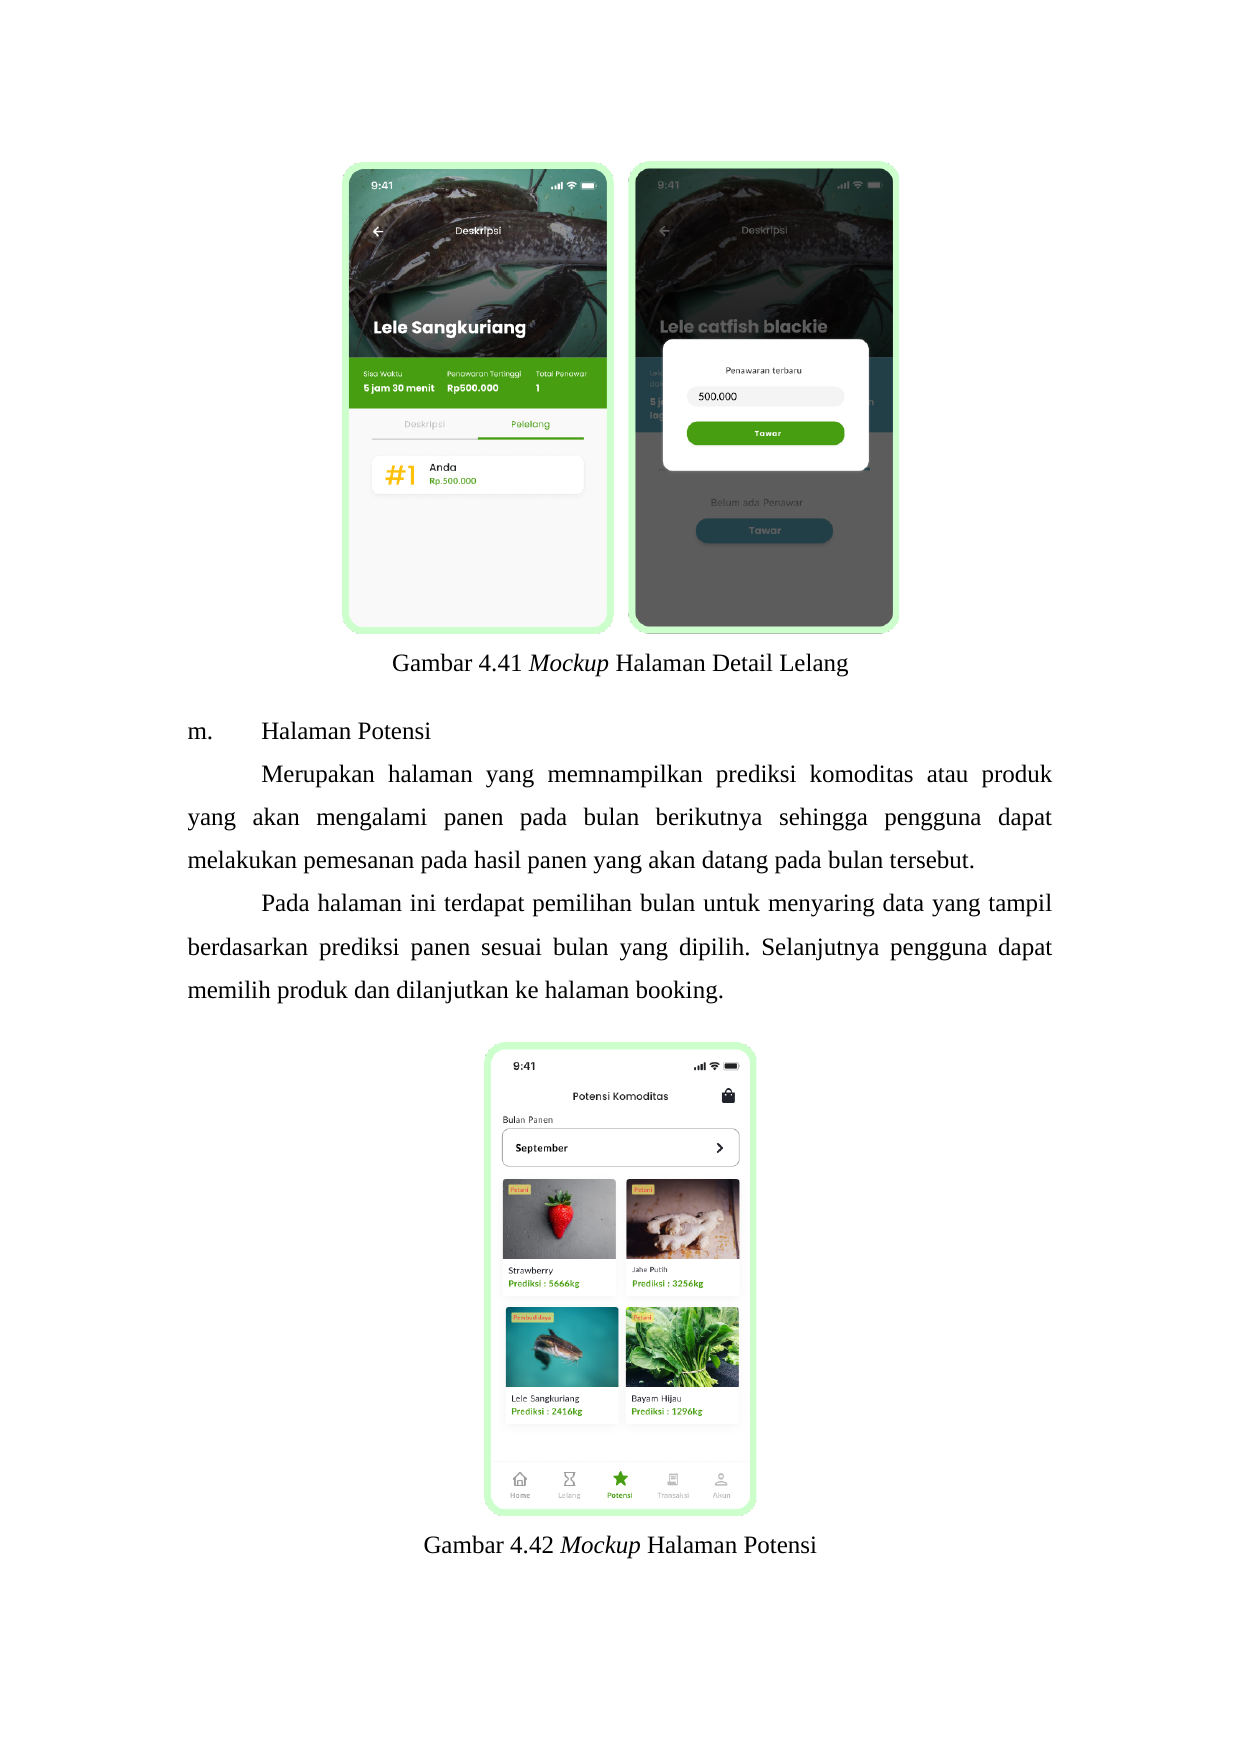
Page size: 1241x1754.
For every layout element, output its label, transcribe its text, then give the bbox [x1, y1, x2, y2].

text Merupakan halaman yang memnampilkan prediksi komoditas atau produk yang akan mengalami panen pada bulan berikutnya sehingga pengguna dapat melakukan pemesanan pada hasil panen yang akan datang pada bulan tersebut. [187, 759, 1053, 874]
picture [483, 1042, 757, 1516]
list Halaman Potensi [187, 716, 1053, 745]
picture [341, 161, 900, 634]
text Pada halaman ini terdapat pemilihan bulan untuk menyaring data yang tampil berdasarkan prediksi panen sesuai bulan yang dipilih. Selanjutnya pengguna dapat memilih produk dan dilanjutkan ke halaman booking. [187, 888, 1053, 1003]
